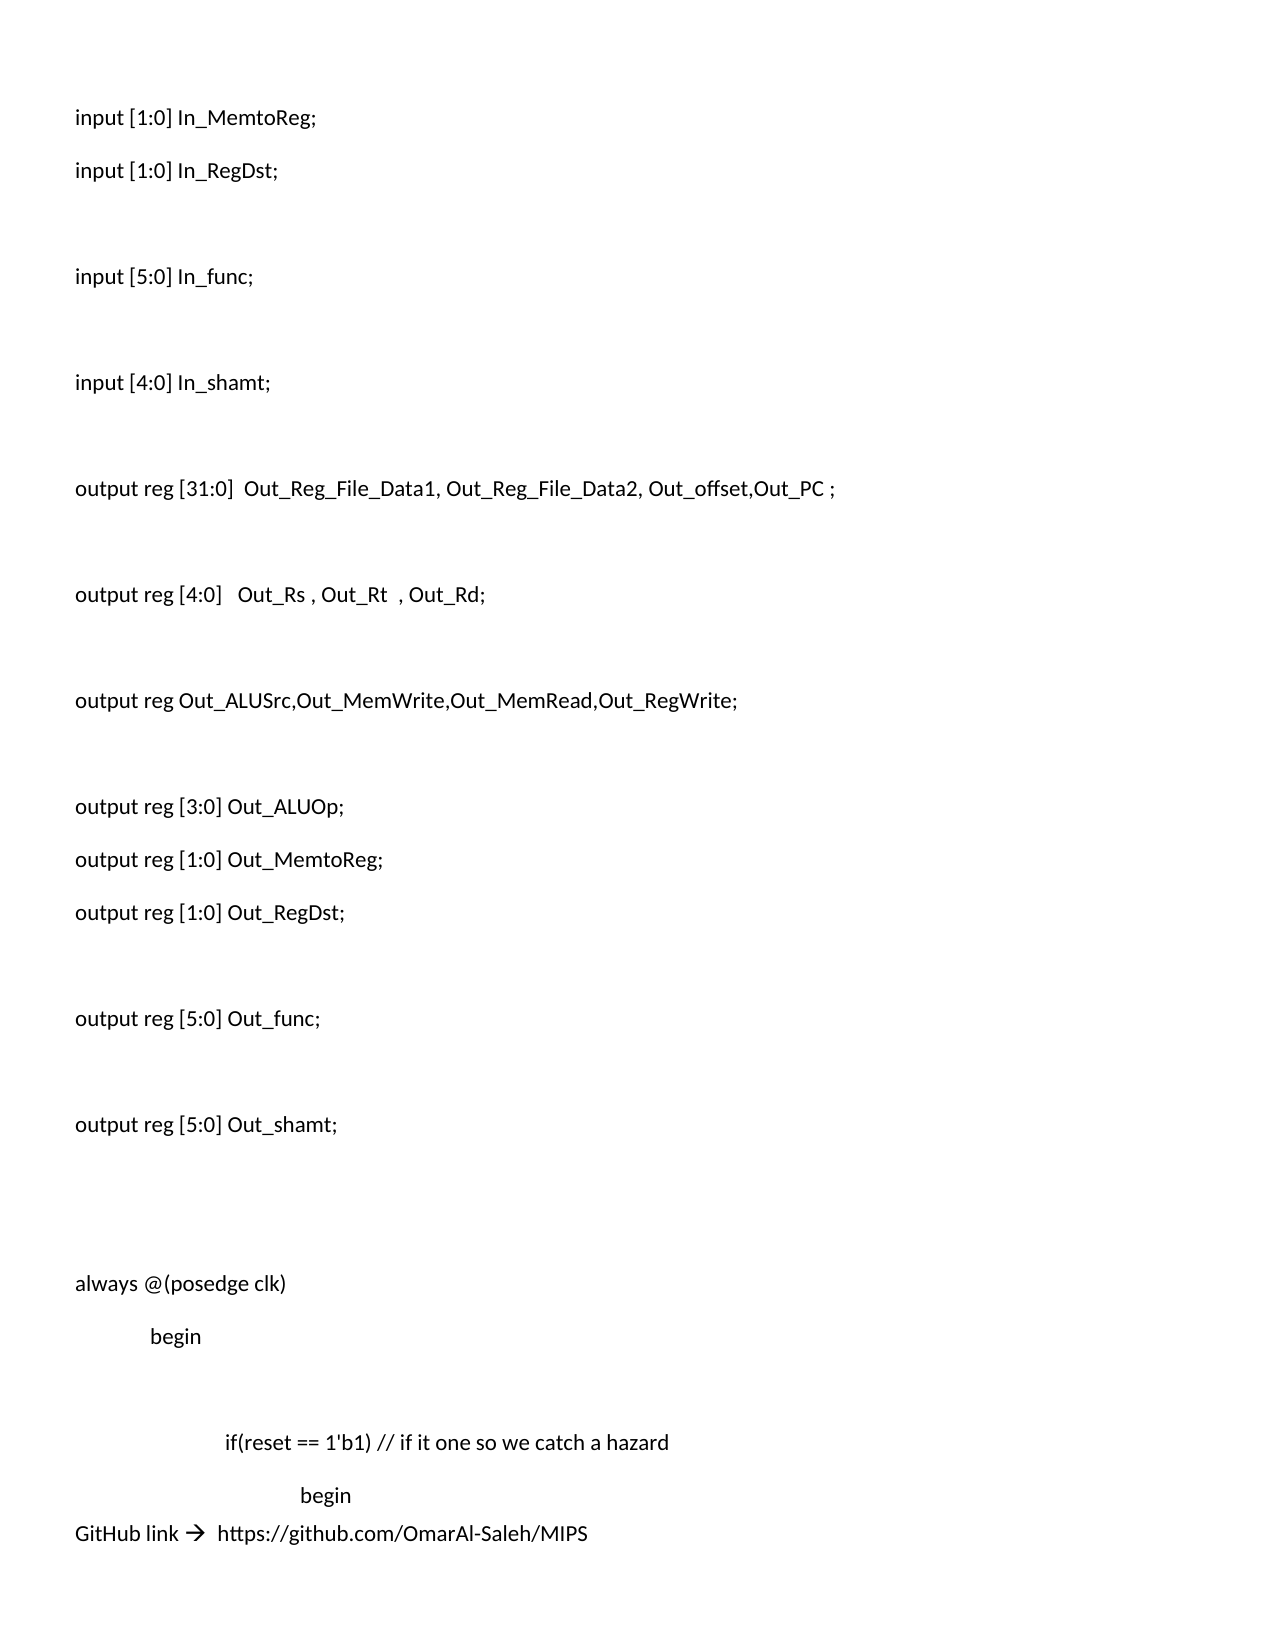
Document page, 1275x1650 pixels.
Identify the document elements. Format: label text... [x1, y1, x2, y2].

text input [1:0] In_RegDst; [75, 156, 1200, 184]
text output reg [4:0] Out_Rs , Out_Rt , Out_Rd; [75, 580, 1200, 608]
text if(reset == 1'b1) // if it one so we catch a hazard [75, 1428, 1200, 1457]
text output reg [5:0] Out_shamt; [75, 1110, 1200, 1138]
text output reg [1:0] Out_RegDst; [75, 898, 1200, 926]
text input [4:0] In_shamt; [75, 368, 1200, 396]
text input [1:0] In_MemtoReg; [75, 103, 1200, 131]
text always @(posedge clk) [75, 1269, 1200, 1297]
text input [5:0] In_func; [75, 262, 1200, 290]
text output reg [3:0] Out_ALUOp; [75, 792, 1200, 820]
text begin [75, 1482, 1200, 1509]
text output reg Out_ALUSrc,Out_MemWrite,Out_MemRead,Out_RegWrite; [75, 686, 1200, 714]
text output reg [1:0] Out_MemtoReg; [75, 845, 1200, 873]
text output reg [5:0] Out_func; [75, 1004, 1200, 1032]
text begin [75, 1322, 1200, 1351]
text output reg [31:0] Out_Reg_File_Data1, Out_Reg_File_Data2, Out_offset,Out_PC ; [75, 474, 1200, 502]
